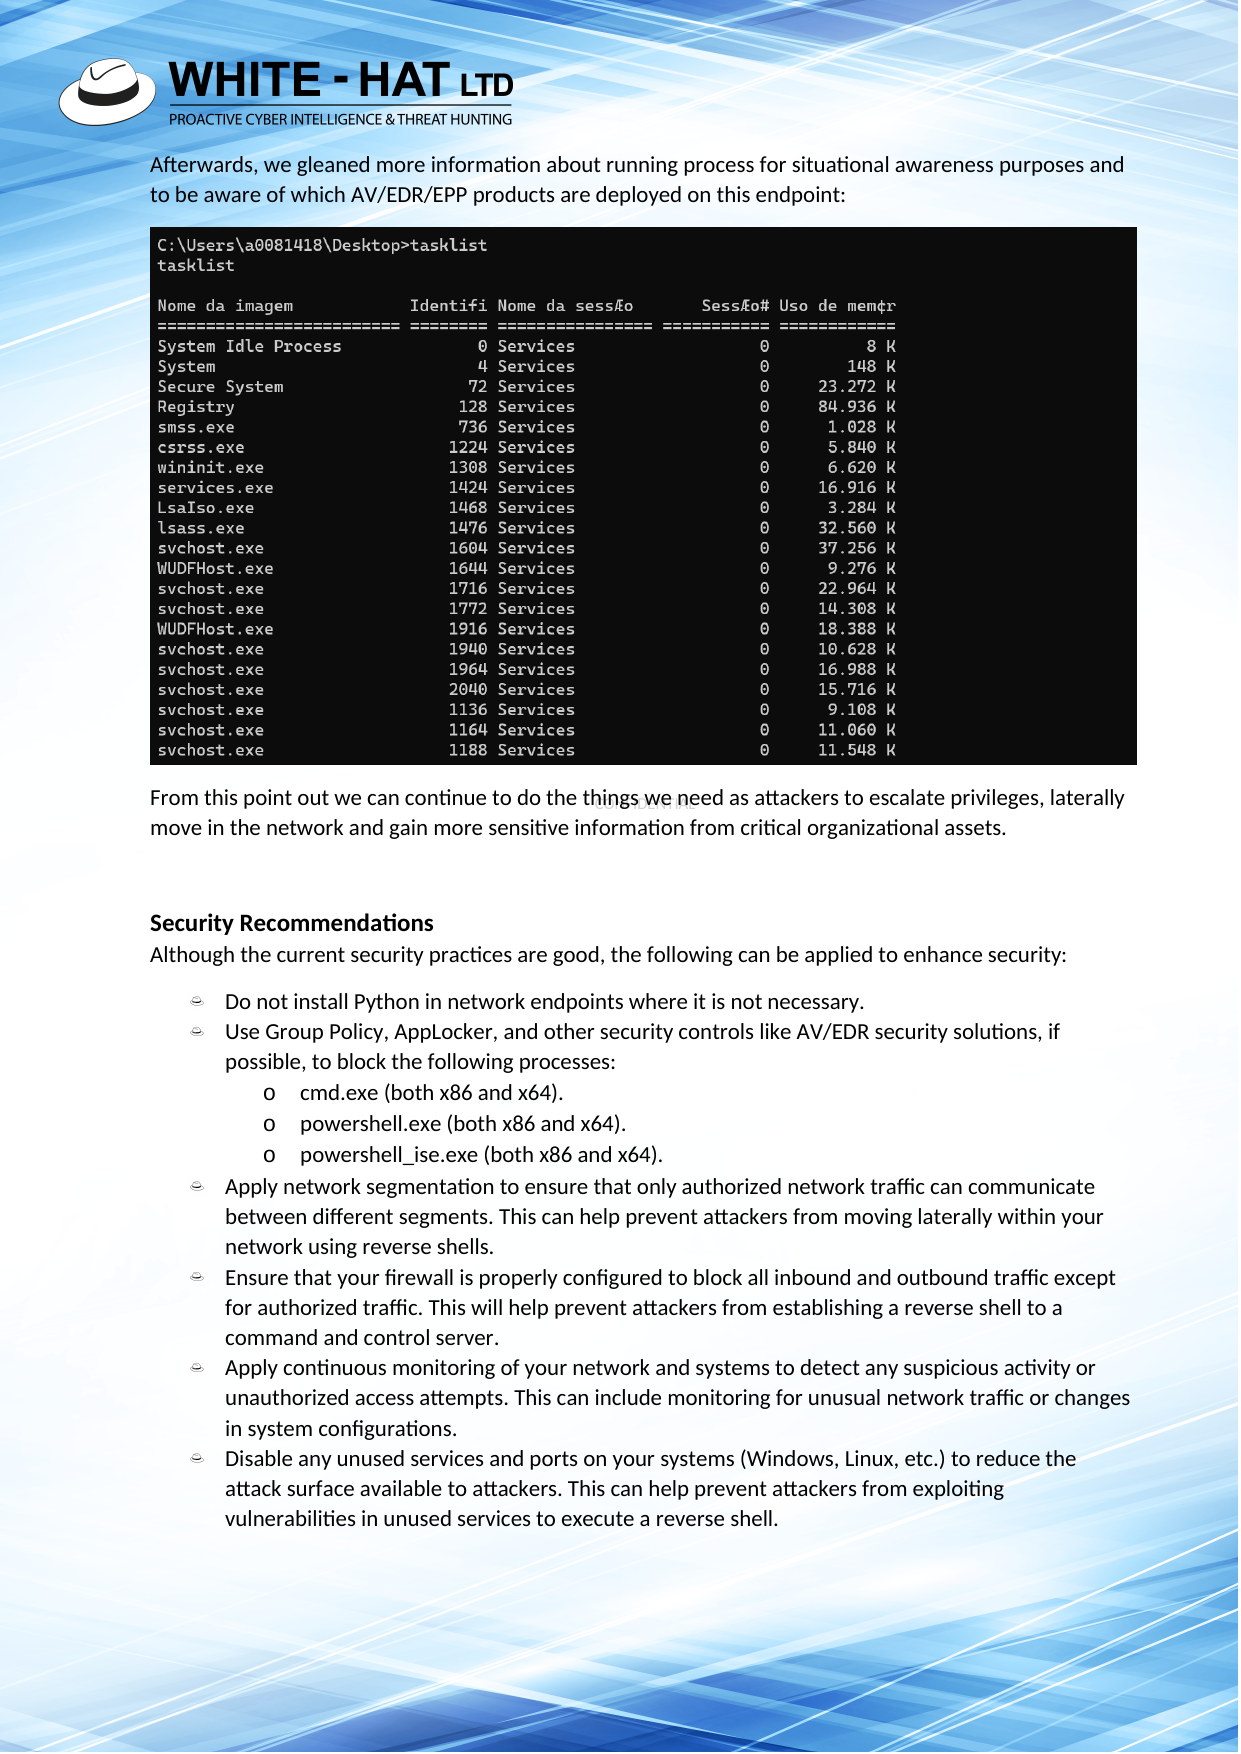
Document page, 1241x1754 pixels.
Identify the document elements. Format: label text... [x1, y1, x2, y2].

list Ensure that your firewall is properly configured to block all inbound and outbound traffic except for authorized traffic. This will help prevent attackers from establishing a reverse shell to a command and control server. [187, 1263, 1137, 1351]
text Afterwards, we gleaned more information about running process for situational awareness purposes and to be aware of which AV/EDR/EPP products are deployed on this endpoint: [150, 150, 1137, 208]
list cmd.exe (both x86 and x64). [262, 1078, 1137, 1107]
subtitle Security Recommendations [150, 907, 1137, 938]
list Disable any unused services and ports on your systems (Windows, Linux, etc.) to reduce the attack surface available to attackers. This can help prevent attackers from exploiting vulnerabilities in unused services to execute a reverse shell. [187, 1444, 1137, 1532]
list powershell.exe (both x86 and x64). [262, 1109, 1137, 1138]
text From this point out we can continue to do the things we need as attackers to escalate privileges, laterally move in the network and gain more sensitive information from critical organizational assets. [150, 783, 1137, 842]
list Apply network segmentation to ensure that only authorized network traffic can communicate between different segments. This can help prevent attackers from moving laterally within your network using reverse shells. [187, 1172, 1137, 1261]
text Although the current security practices are good, the following can be applied to enhance security: [150, 940, 1137, 968]
list powershell_ise.exe (both x86 and x64). [262, 1141, 1137, 1170]
picture [0, 0, 1238, 1752]
list Apply continuous monitoring of your network and systems to detect any suspicious activity or unauthorized access attempts. This can include monitoring for unusual network traffic or changes in system configurations. [187, 1353, 1137, 1442]
list Use Group Policy, AppLocker, and other security controls like AV/EDR security solutions, if possible, to block the following processes: [187, 1017, 1137, 1076]
list Do not install Python in network endpoints where it is not necessary. [187, 987, 1137, 1015]
